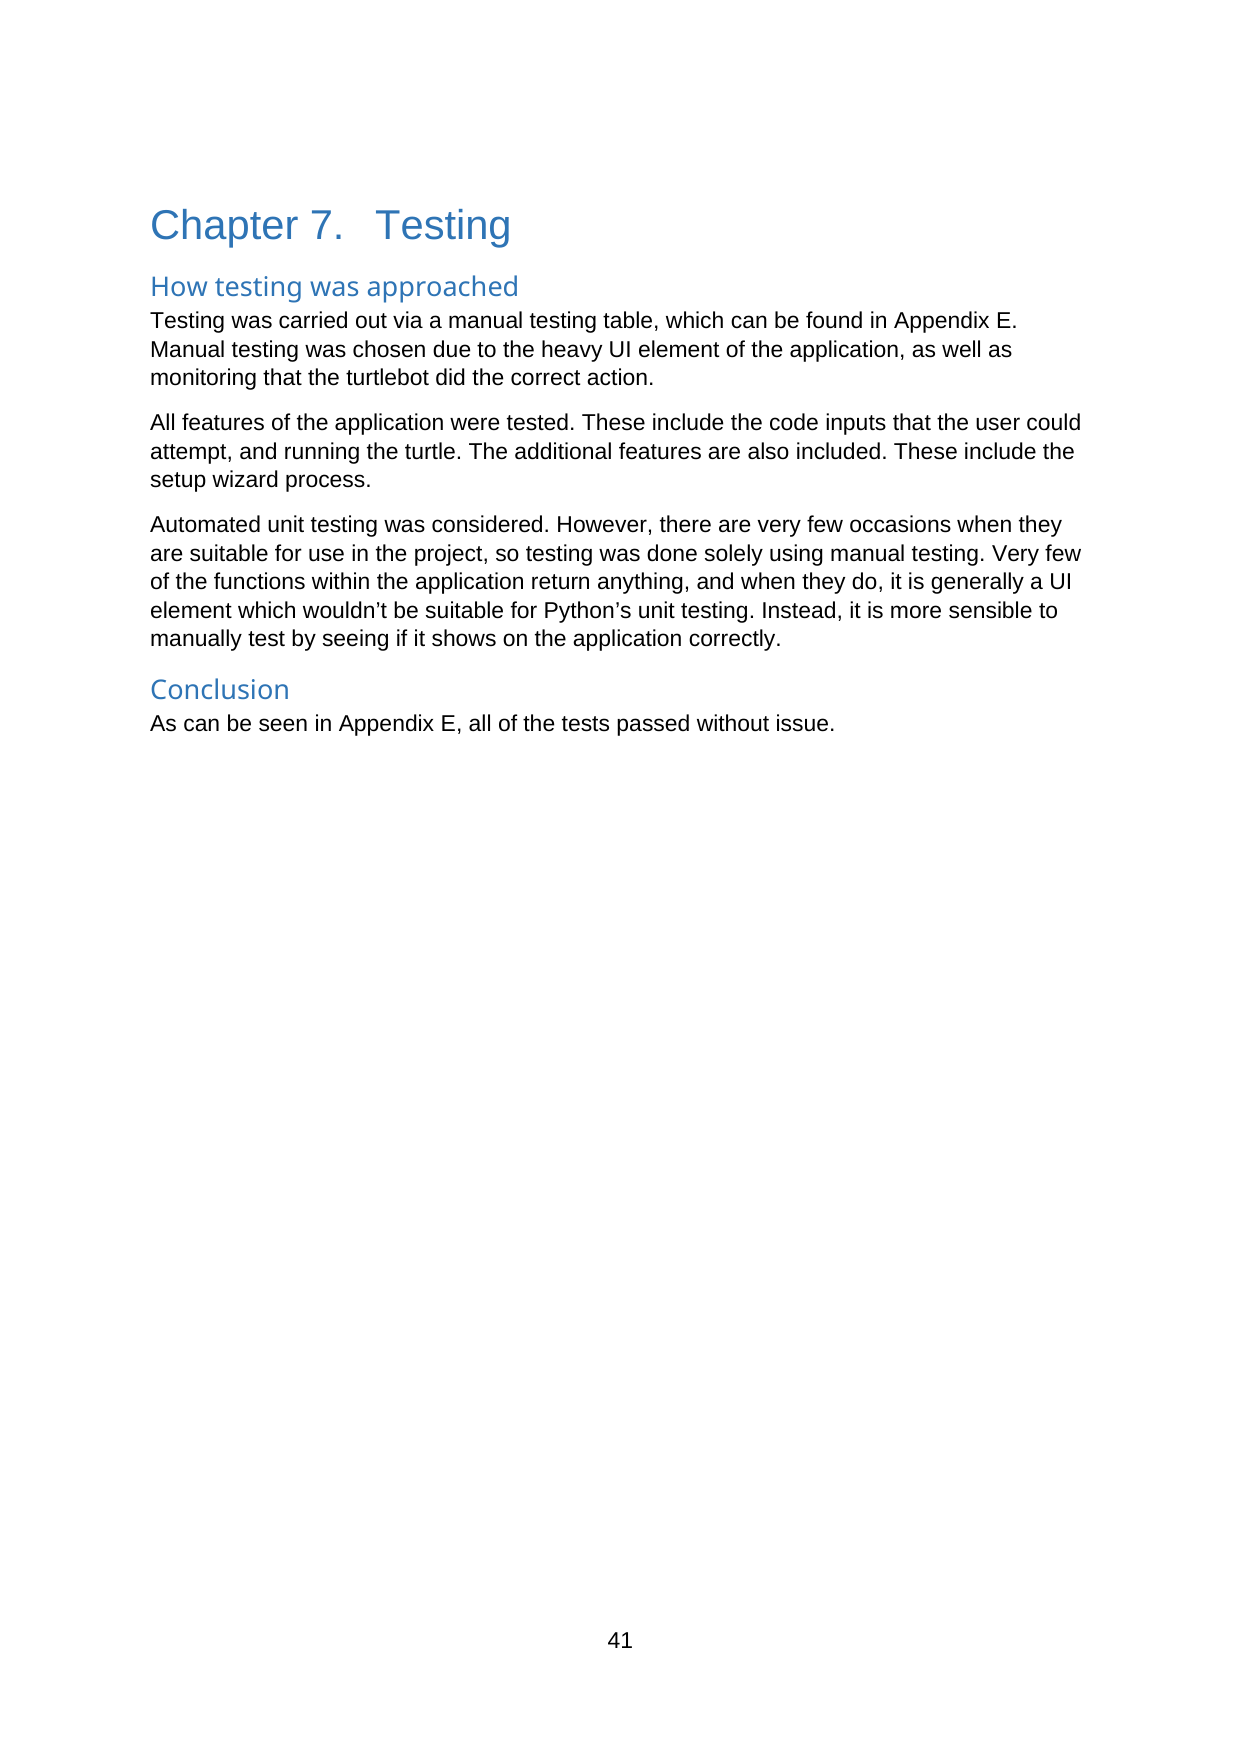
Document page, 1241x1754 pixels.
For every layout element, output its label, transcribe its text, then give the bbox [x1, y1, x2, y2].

text Testing was carried out via a manual testing table, which can be found in Appendix E. Manual testing was chosen due to the heavy UI element of the application, as well as monitoring that the turtlebot did the correct action. [150, 307, 1090, 391]
subtitle Conclusion [150, 670, 1090, 707]
text As can be seen in Appendix E, all of the tests passed without issue. [150, 710, 1090, 736]
text Automated unit testing was considered. However, there are very few occasions when they are suitable for use in the project, so testing was done solely using manual testing. Very few of the functions within the application return anything, and when they do, it is generally a UI element which wouldn’t be suitable for Python’s unit testing. Instead, it is more sensible to manually test by seeing if it shows on the application correctly. [150, 511, 1090, 651]
subtitle Testing [150, 200, 1090, 248]
text All features of the application were tested. These include the code inputs that the user could attempt, and running the turtle. The additional features are also included. These include the setup wizard process. [150, 409, 1090, 493]
subtitle How testing was approached [150, 268, 1090, 304]
